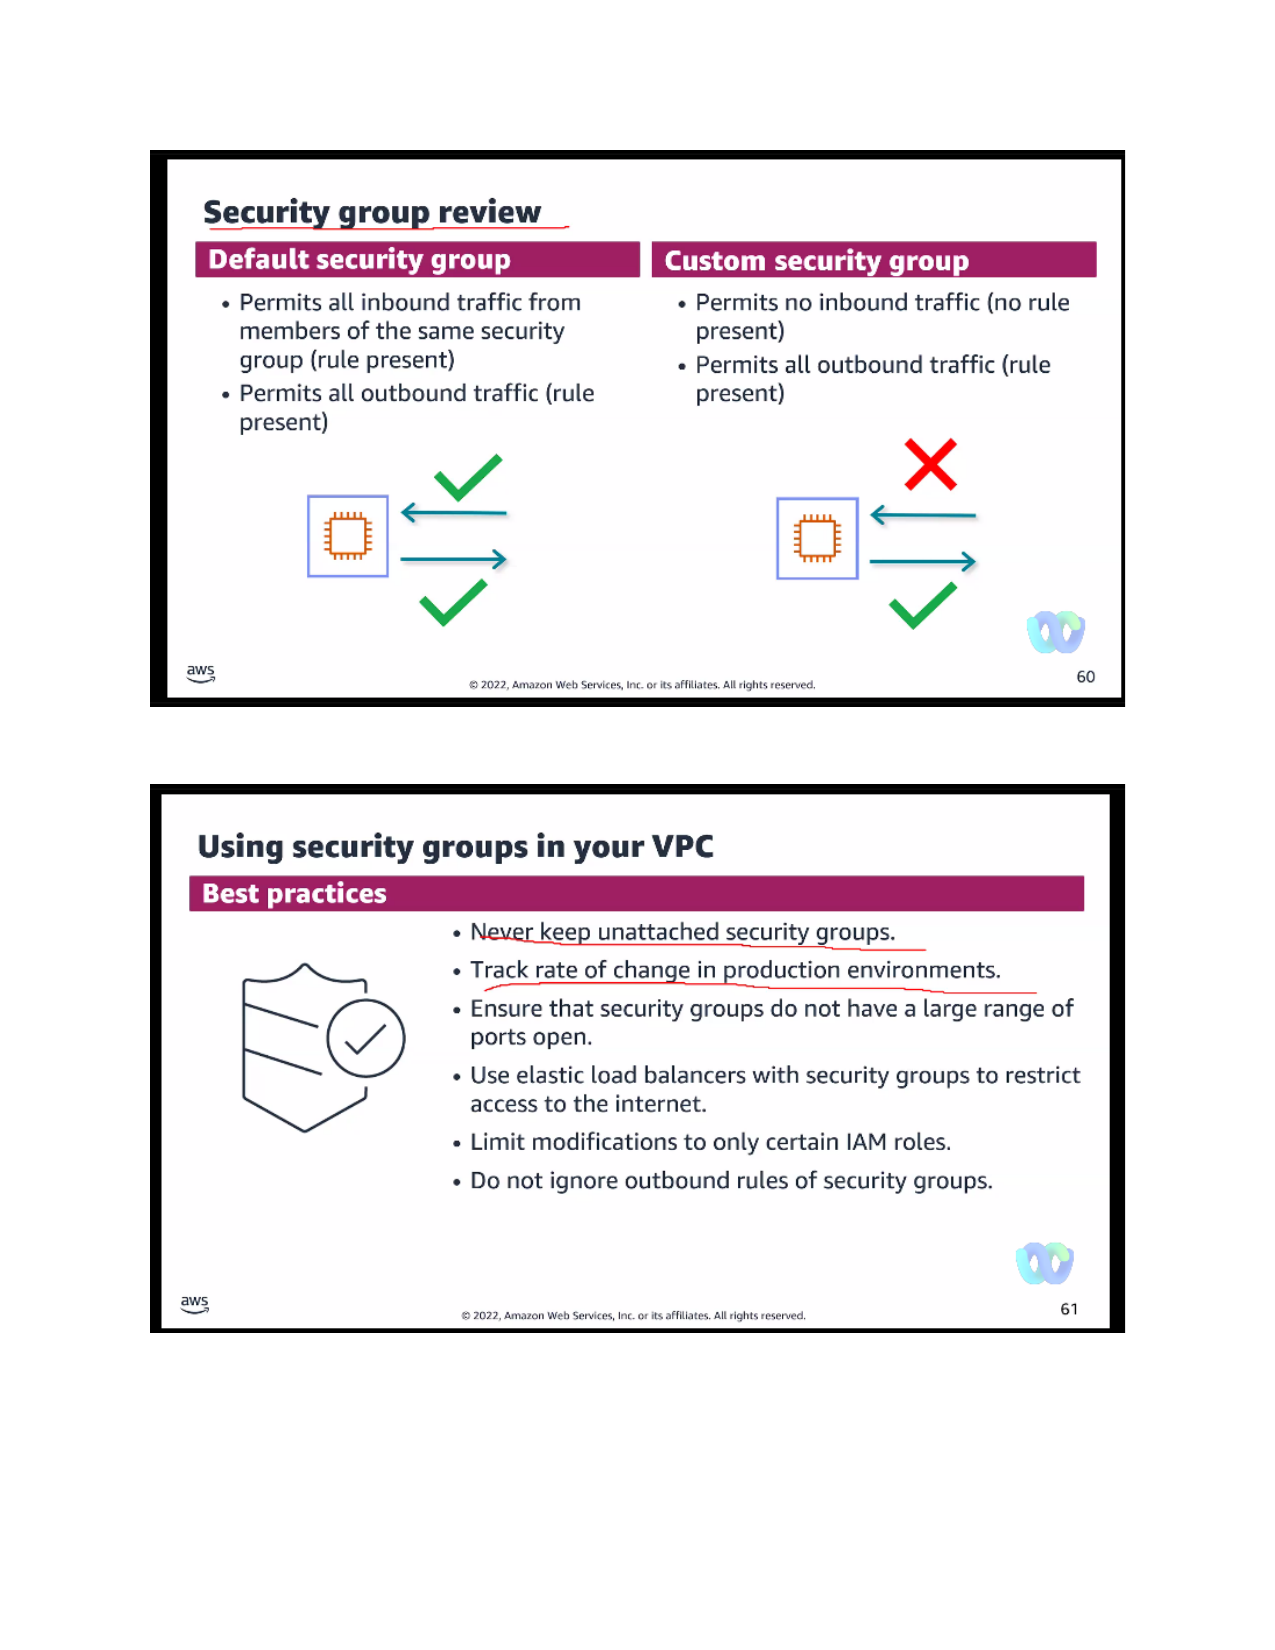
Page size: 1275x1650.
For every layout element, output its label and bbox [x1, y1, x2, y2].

picture [150, 784, 1125, 1333]
picture [150, 150, 1125, 707]
